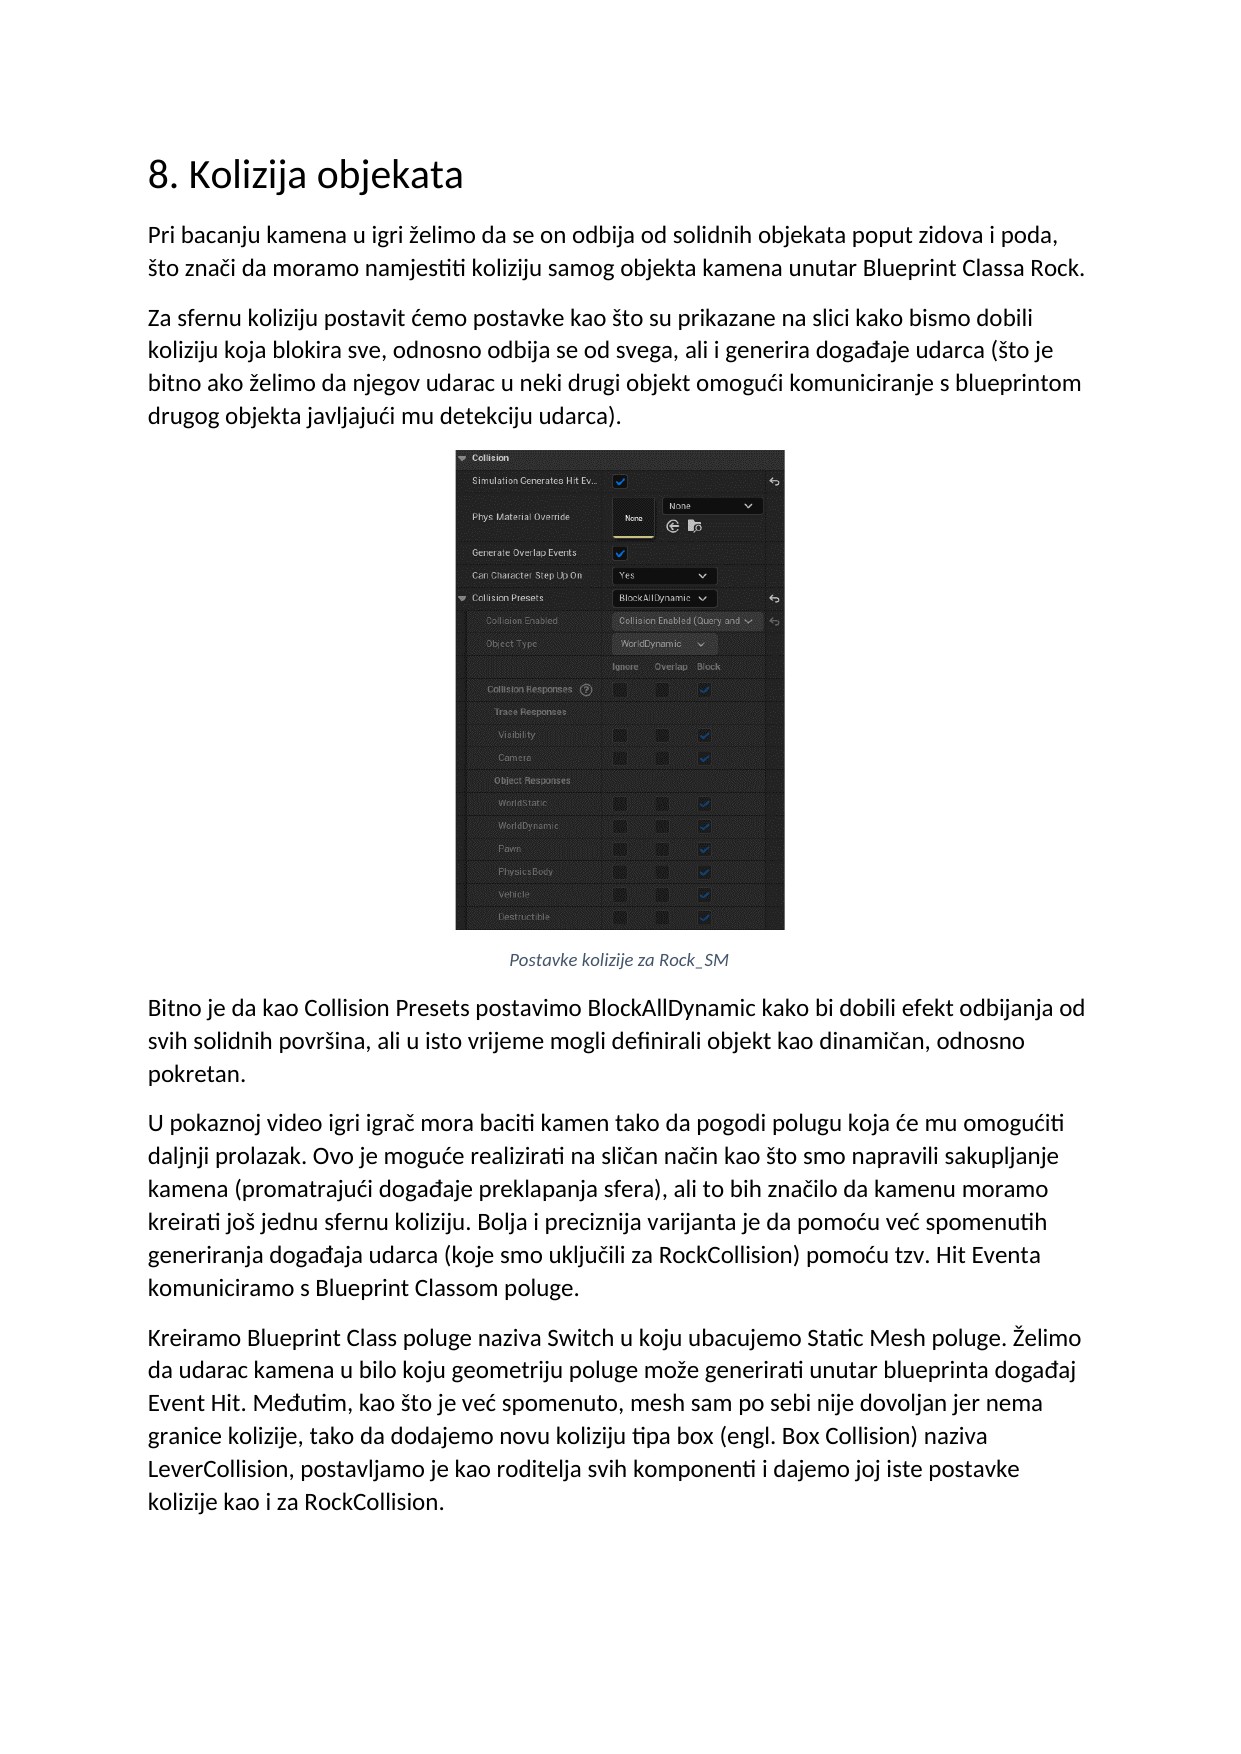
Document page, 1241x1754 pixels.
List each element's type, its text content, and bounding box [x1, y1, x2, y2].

text Postavke kolizije za Rock_SM [148, 948, 1093, 971]
text Pri bacanju kamena u igri želimo da se on odbija od solidnih objekata poput zidova i poda, što znači da moramo namjestiti koliziju samog objekta kamena unutar Blueprint Classa Rock. [148, 219, 1093, 283]
picture [455, 450, 785, 930]
text Za sfernu koliziju postavit ćemo postavke kao što su prikazane na slici kako bismo dobili koliziju koja blokira sve, odnosno odbija se od svega, ali i generira događaje udarca (što je bitno ako želimo da njegov udarac u neki drugi objekt omogući komuniciranje s blueprintom drugog objekta javljajući mu detekciju udarca). [148, 302, 1093, 431]
text 8. Kolizija objekata [148, 148, 1093, 198]
text U pokaznoj video igri igrač mora baciti kamen tako da pogodi polugu koja će mu omogućiti daljnji prolazak. Ovo je moguće realizirati na sličan način kao što smo napravili sakupljanje kamena (promatrajući događaje preklapanja sfera), ali to bih značilo da kamenu moramo kreirati još jednu sfernu koliziju. Bolja i preciznija varijanta je da pomoću već spomenutih generiranja događaja udarca (koje smo uključili za RockCollision) pomoću tzv. Hit Eventa komuniciramo s Blueprint Classom poluge. [148, 1107, 1093, 1303]
text Kreiramo Blueprint Class poluge naziva Switch u koju ubacujemo Static Mesh poluge. Želimo da udarac kamena u bilo koju geometriju poluge može generirati unutar blueprinta događaj Event Hit. Međutim, kao što je već spomenuto, mesh sam po sebi nije dovoljan jer nema granice kolizije, tako da dodajemo novu koliziju tipa box (engl. Box Collision) naziva LeverCollision, postavljamo je kao roditelja svih komponenti i dajemo joj iste postavke kolizije kao i za RockCollision. [148, 1322, 1093, 1517]
text Bitno je da kao Collision Presets postavimo BlockAllDynamic kako bi dobili efekt odbijanja od svih solidnih površina, ali u isto vrijeme mogli definirali objekt kao dinamičan, odnosno pokretan. [148, 992, 1093, 1088]
